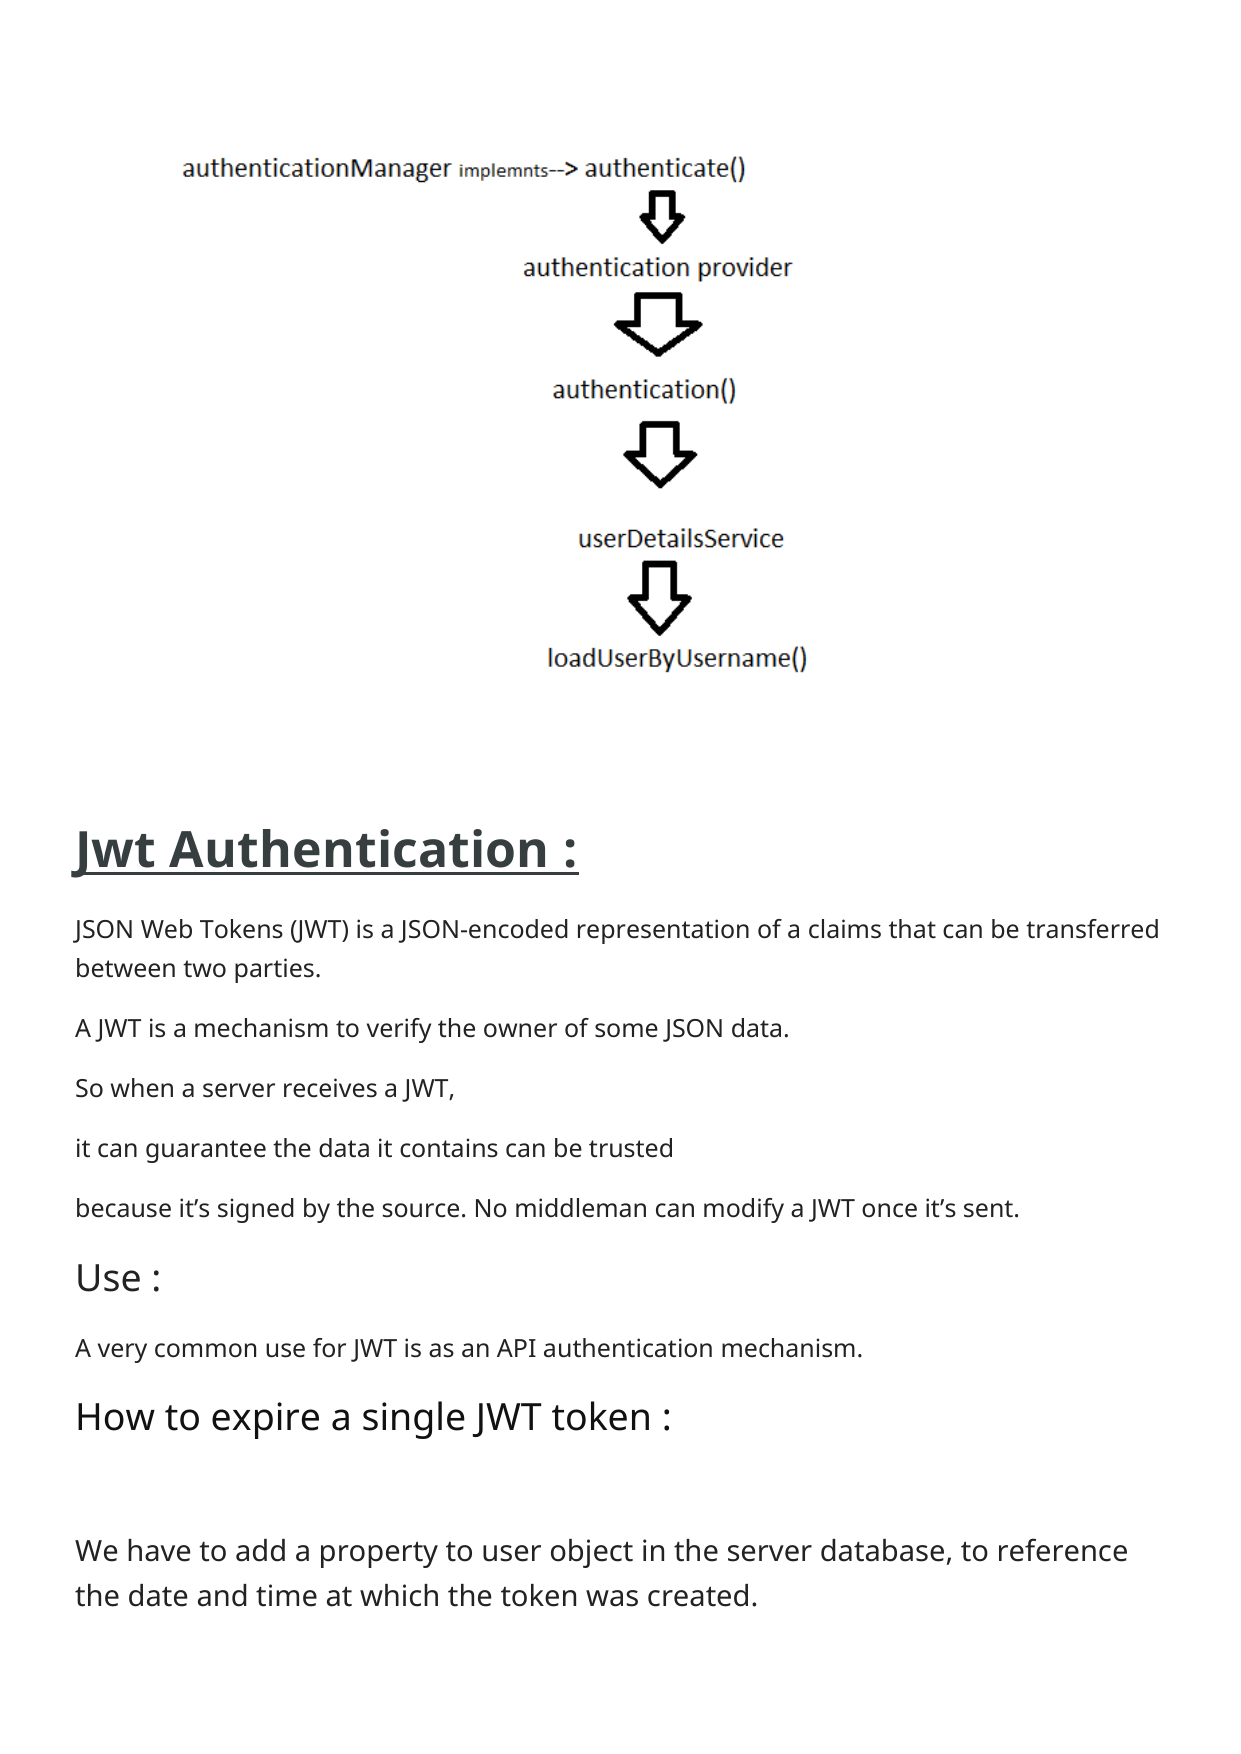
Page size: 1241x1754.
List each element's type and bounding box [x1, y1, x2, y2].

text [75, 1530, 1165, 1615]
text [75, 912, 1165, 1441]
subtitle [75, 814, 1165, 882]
picture [75, 135, 963, 722]
